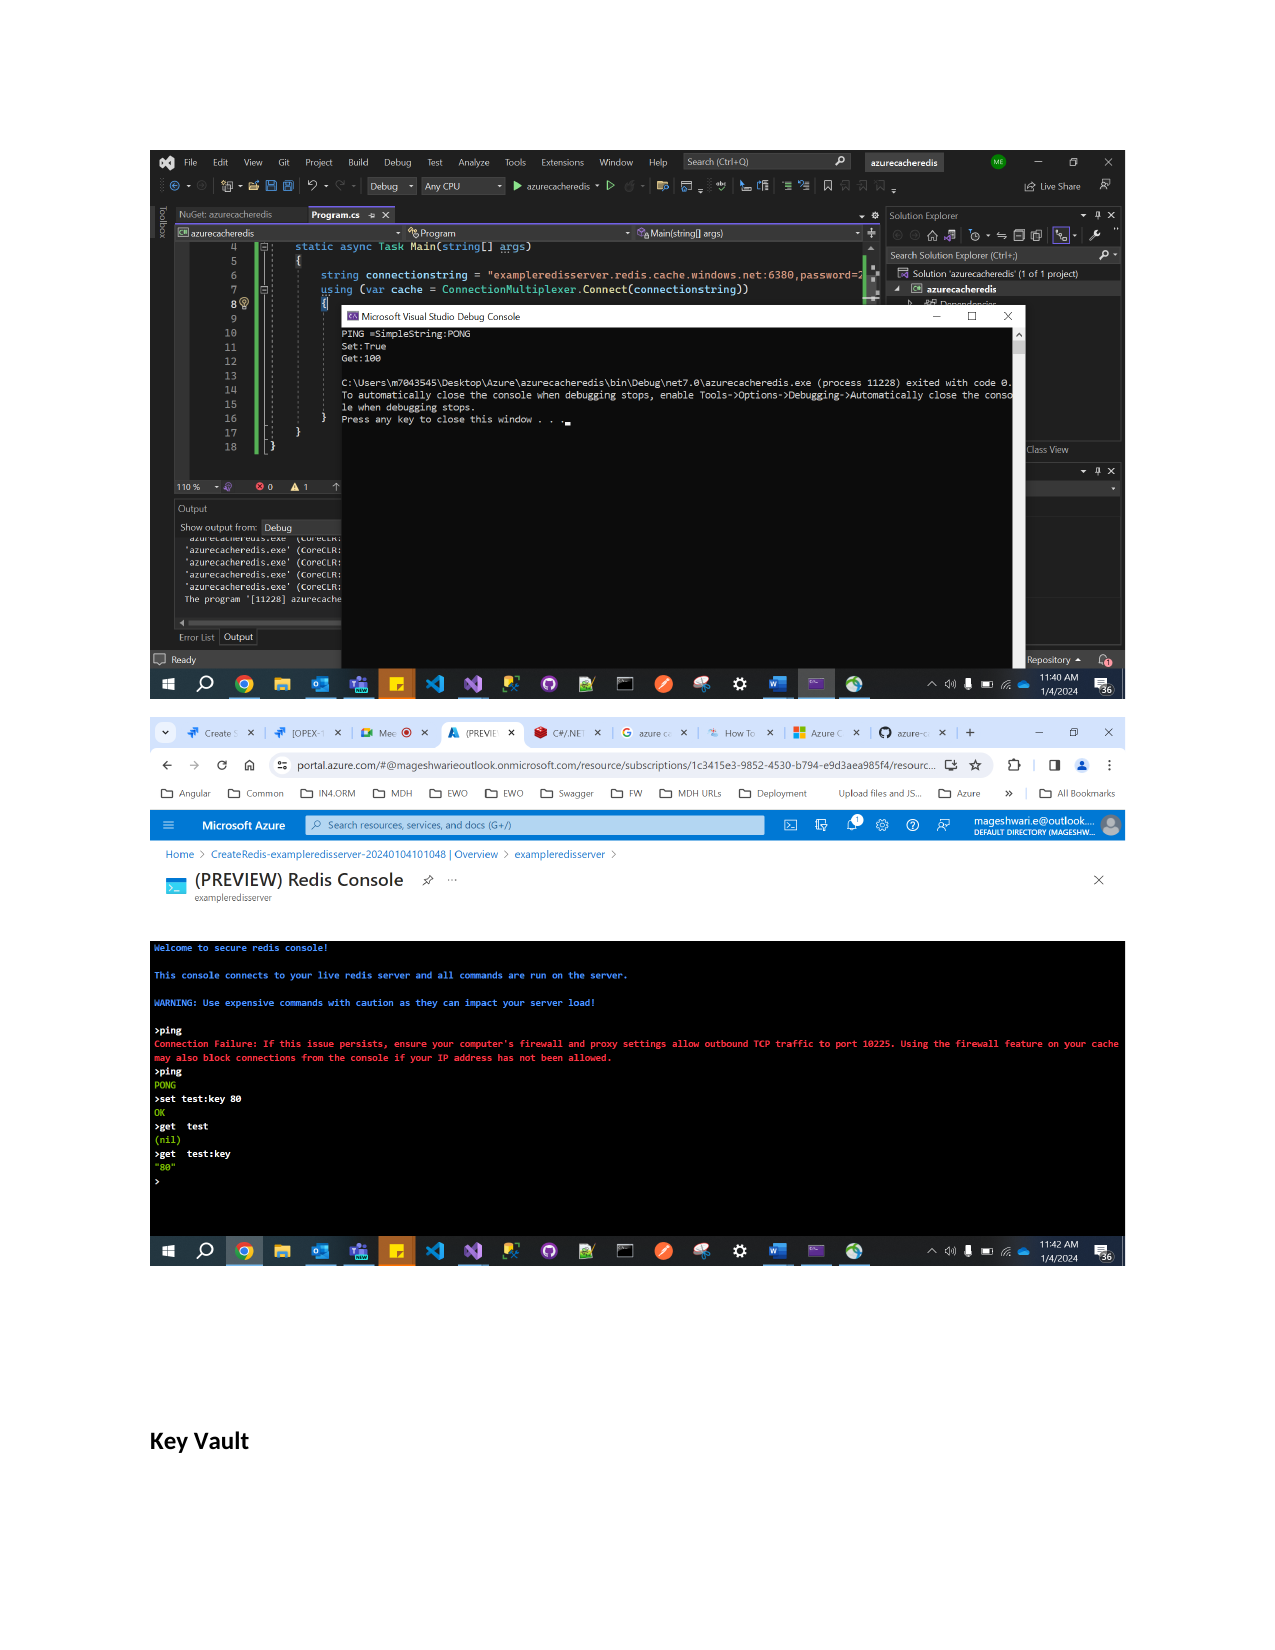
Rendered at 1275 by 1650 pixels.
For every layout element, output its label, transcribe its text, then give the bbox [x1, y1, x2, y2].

picture [150, 717, 1125, 1266]
picture [150, 150, 1125, 699]
text Key Vault [150, 1425, 1125, 1456]
